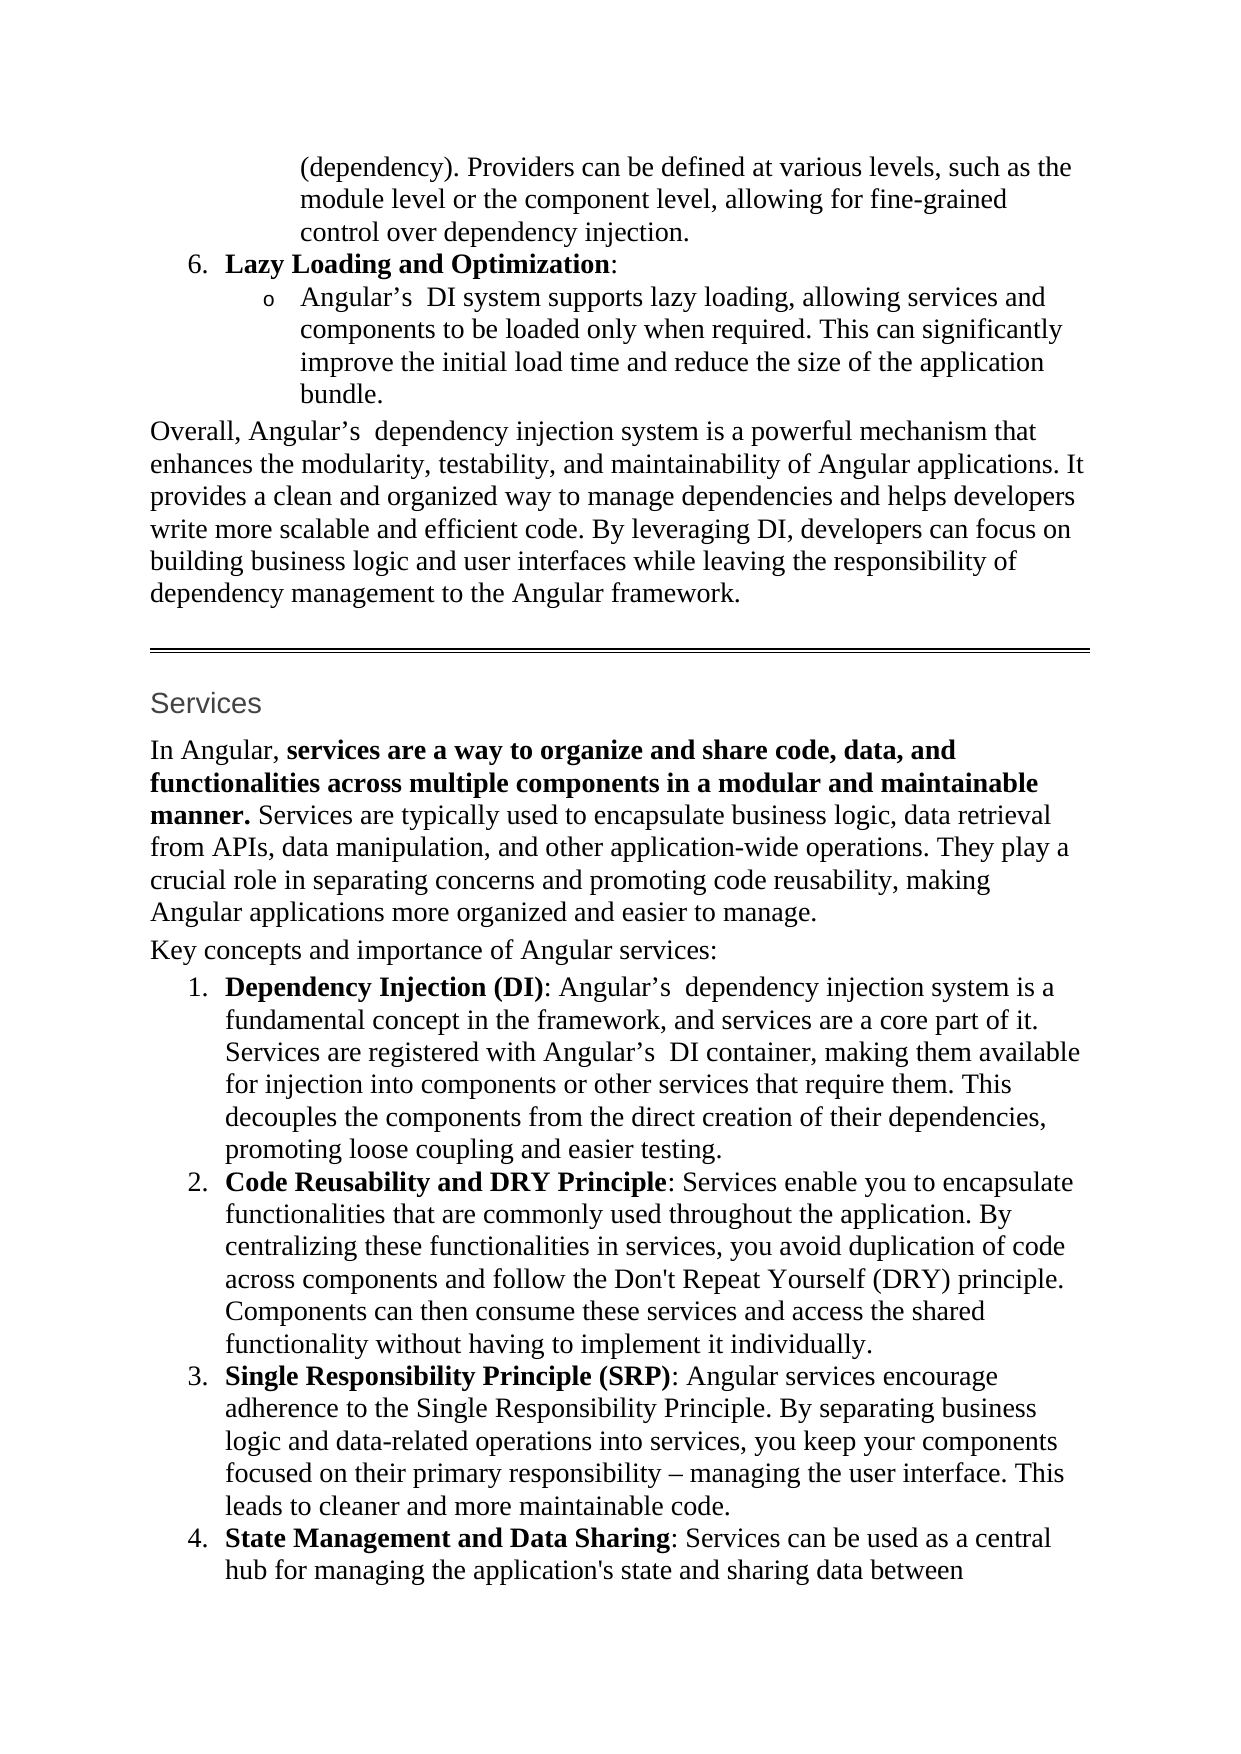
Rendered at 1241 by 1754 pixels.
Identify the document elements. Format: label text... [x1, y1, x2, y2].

list Providers are used to configure how dependencies are created and which instances should be provided for a specific token (dependency). Providers can be defined at various levels, such as the module level or the component level, allowing for fine-grained control over dependency injection. [262, 150, 1090, 312]
list Dependency Injection (DI): Angular’s dependency injection system is a fundamental concept in the framework, and services are a core part of it. Services are registered with Angular’s DI container, making them available for injection into components or other services that require them. This decouples the components from the direct creation of their dependencies, promoting loose coupling and easier testing. [187, 1046, 1090, 1240]
subtitle Services [150, 762, 1090, 795]
text Key concepts and importance of Angular services: [150, 1008, 1090, 1040]
list Code Reusability and DRY Principle: Services enable you to encapsulate functionalities that are commonly used throughout the application. By centralizing these functionalities in services, you avoid duplication of code across components and follow the Don't Repeat Yourself (DRY) principle. Components can then consume these services and access the shared functionality without having to implement it individually. [187, 1240, 1090, 1434]
list Angular’s DI system supports lazy loading, allowing services and components to be loaded only when required. This can significantly improve the initial load time and reduce the size of the application bundle. [262, 355, 1090, 484]
list Lazy Loading and Optimization: [187, 317, 1090, 350]
list Single Responsibility Principle (SRP): Angular services encourage adherence to the Single Responsibility Principle. By separating business logic and data-related operations into services, you keep your components focused on their primary responsibility – managing the user interface. This leads to cleaner and more maintainable code. [187, 1434, 1090, 1596]
text In Angular, services are a way to organize and share code, data, and functionalities across multiple components in a modular and maintainable manner. Services are typically used to encapsulate business logic, data retrieval from APIs, data manipulation, and other application-wide operations. They play a crucial role in separating concerns and promoting code reusability, making Angular applications more organized and easier to manage. [150, 808, 1090, 1003]
text Overall, Angular’s dependency injection system is a powerful mechanism that enhances the modularity, testability, and maintainability of Angular applications. It provides a clean and organized way to manage dependencies and helps developers write more scalable and efficient code. By leveraging DI, developers can focus on building business logic and user interfaces while leaving the responsibility of dependency management to the Angular framework. [150, 490, 1090, 684]
